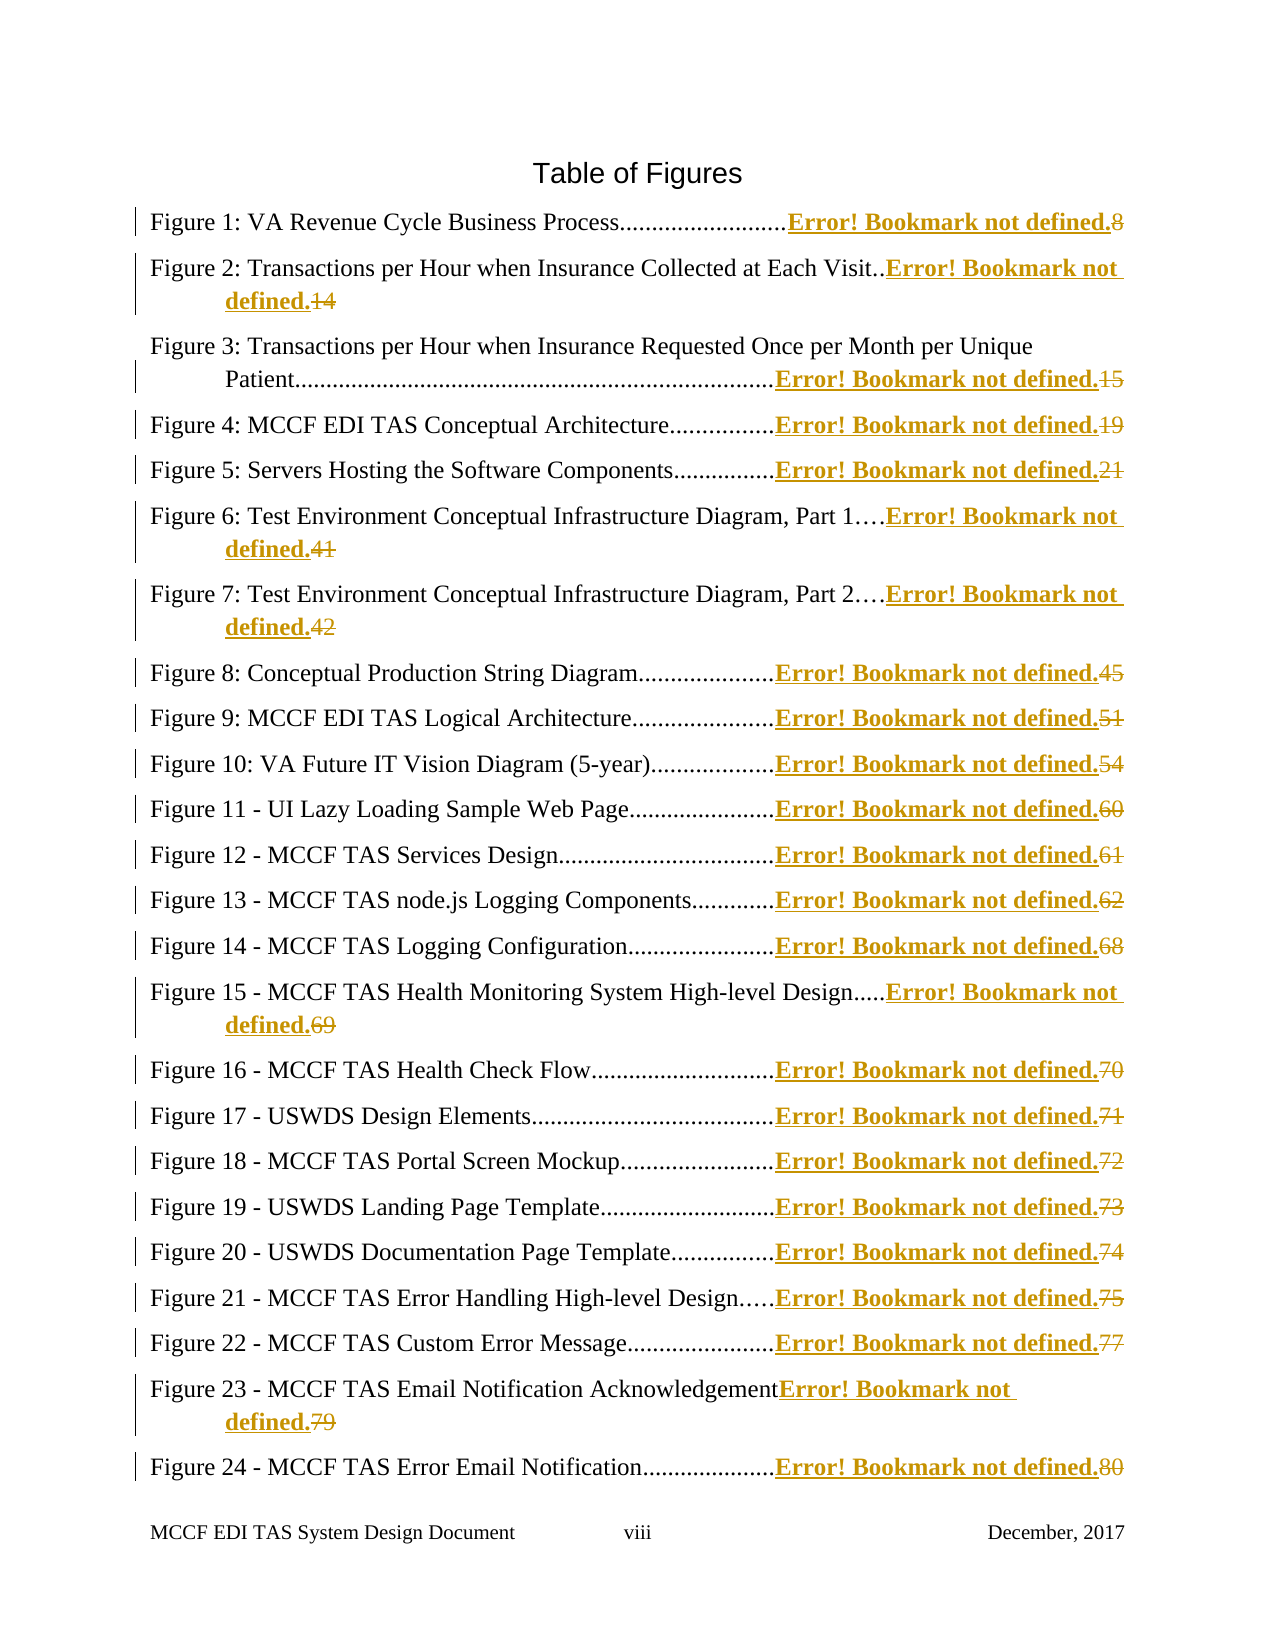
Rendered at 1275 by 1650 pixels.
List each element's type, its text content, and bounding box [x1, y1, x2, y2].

text Figure 18 - MCCF TAS Portal Screen Mockup [150, 1146, 1050, 1175]
text Figure 11 - UI Lazy Loading Sample Web Page [150, 794, 1050, 823]
text Figure 6: Test Environment Conceptual Infrastructure Diagram, Part 1 [150, 501, 1050, 563]
text Figure 16 - MCCF TAS Health Check Flow [150, 1055, 1050, 1084]
text Figure 14 - MCCF TAS Logging Configuration [150, 931, 1050, 960]
text Figure 5: Servers Hosting the Software Components [150, 455, 1050, 484]
text Figure 21 - MCCF TAS Error Handling High-level Design [150, 1283, 1050, 1312]
text Figure 2: Transactions per Hour when Insurance Collected at Each Visit [150, 253, 1050, 314]
text Figure 20 - USWDS Documentation Page Template [150, 1237, 1050, 1266]
text Figure 15 - MCCF TAS Health Monitoring System High-level Design [150, 977, 1050, 1038]
text Figure 24 - MCCF TAS Error Email Notification [150, 1452, 1050, 1481]
text Figure 4: MCCF EDI TAS Conceptual Architecture [150, 410, 1050, 439]
text Figure 23 - MCCF TAS Email Notification Acknowledgement [150, 1374, 1050, 1436]
text Figure 3: Transactions per Hour when Insurance Requested Once per Month per Unique Patient [150, 331, 1050, 393]
text Figure 1: VA Revenue Cycle Business Process [150, 207, 1050, 236]
text Figure 22 - MCCF TAS Custom Error Message [150, 1328, 1050, 1357]
text Figure 10: VA Future IT Vision Diagram (5-year) [150, 749, 1050, 778]
text Figure 8: Conceptual Production String Diagram [150, 658, 1050, 687]
text Figure 19 - USWDS Landing Page Template [150, 1192, 1050, 1221]
text Table of Figures [150, 156, 1125, 190]
text Figure 9: MCCF EDI TAS Logical Architecture [150, 703, 1050, 732]
text Figure 12 - MCCF TAS Services Design [150, 840, 1050, 869]
text Figure 17 - USWDS Design Elements [150, 1101, 1050, 1129]
text Figure 7: Test Environment Conceptual Infrastructure Diagram, Part 2 [150, 579, 1050, 641]
text Figure 13 - MCCF TAS node.js Logging Components [150, 886, 1050, 914]
